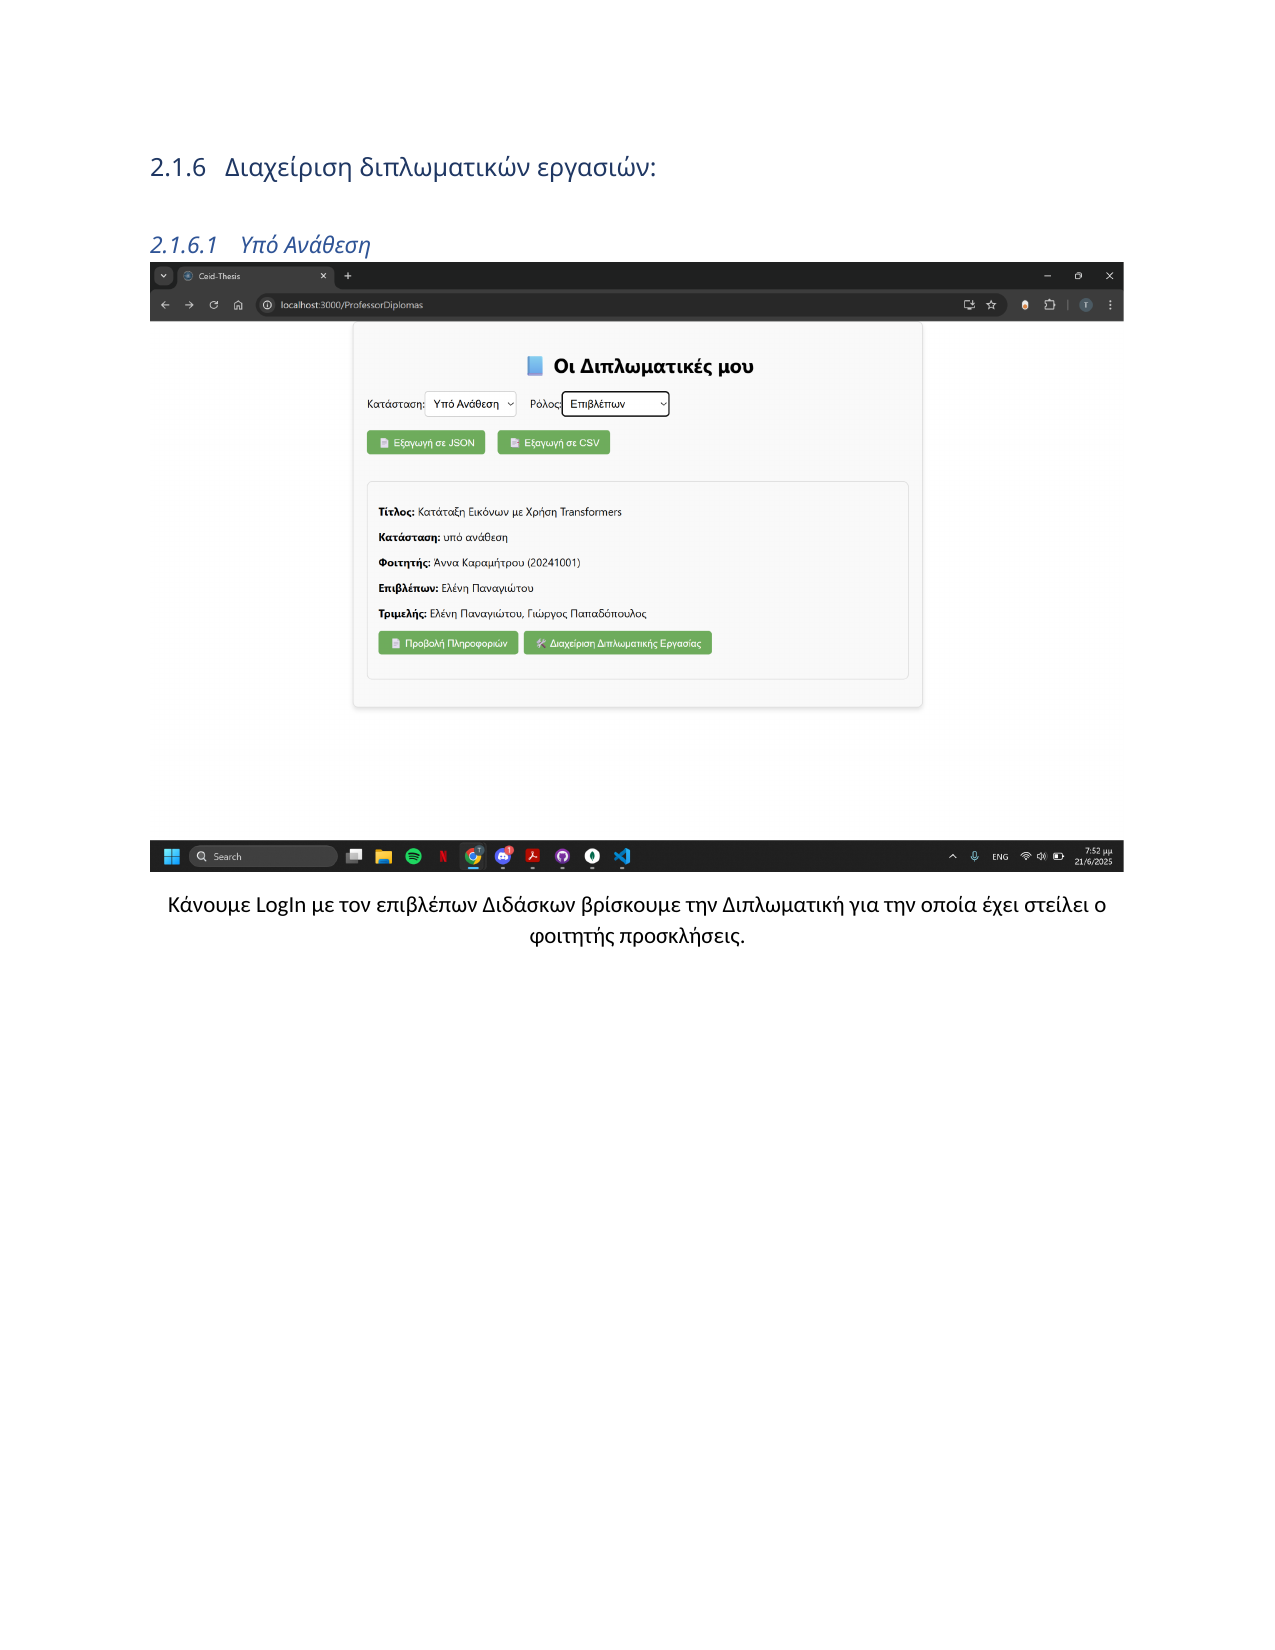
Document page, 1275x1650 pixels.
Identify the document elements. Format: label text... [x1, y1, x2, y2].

picture [150, 262, 1124, 872]
subtitle Υπό Ανάθεση [150, 229, 1125, 260]
subtitle Διαχείριση διπλωματικών εργασιών: [150, 150, 1125, 184]
text Κάνουμε LogIn με τον επιβλέπων Διδάσκων βρίσκουμε την Διπλωματική για την οποία έχει στείλει ο φοιτητής προσκλήσεις. [150, 891, 1125, 949]
